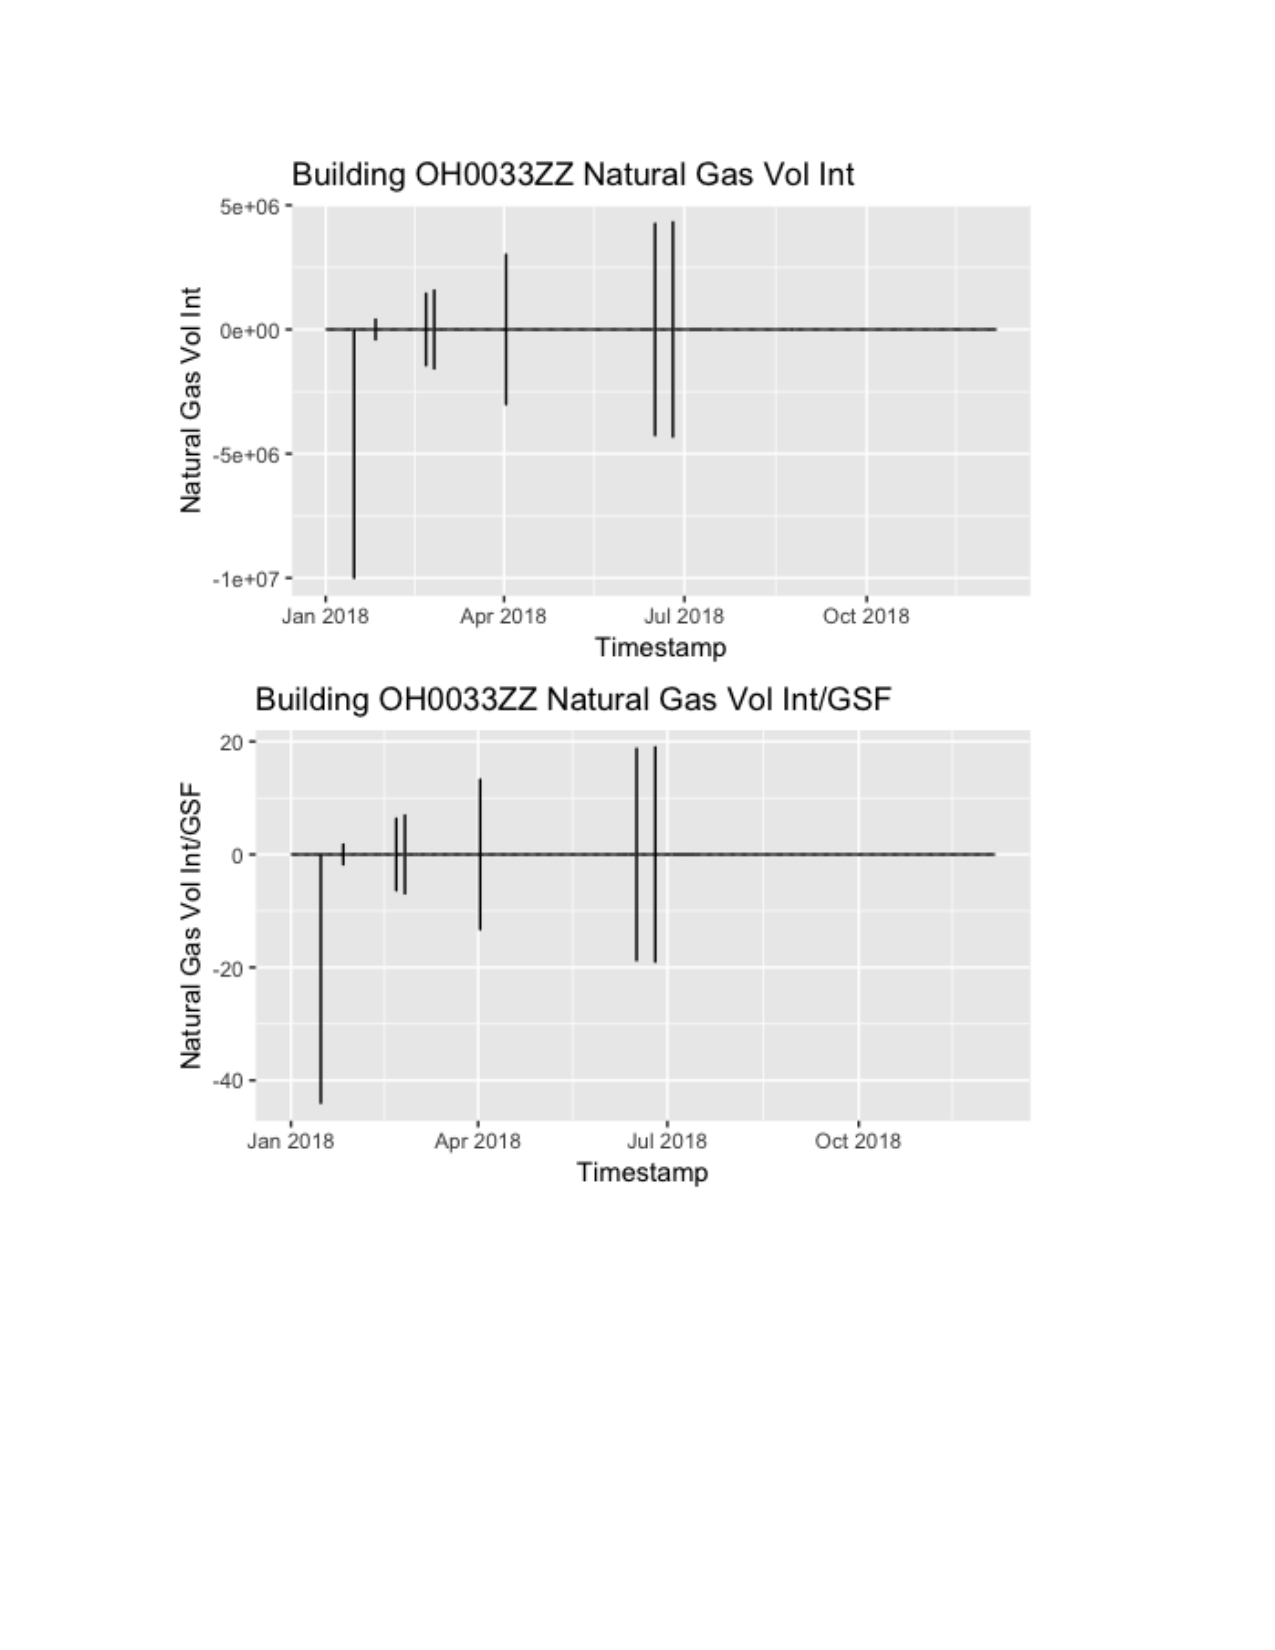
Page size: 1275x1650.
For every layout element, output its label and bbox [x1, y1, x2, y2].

picture [168, 150, 1044, 1200]
